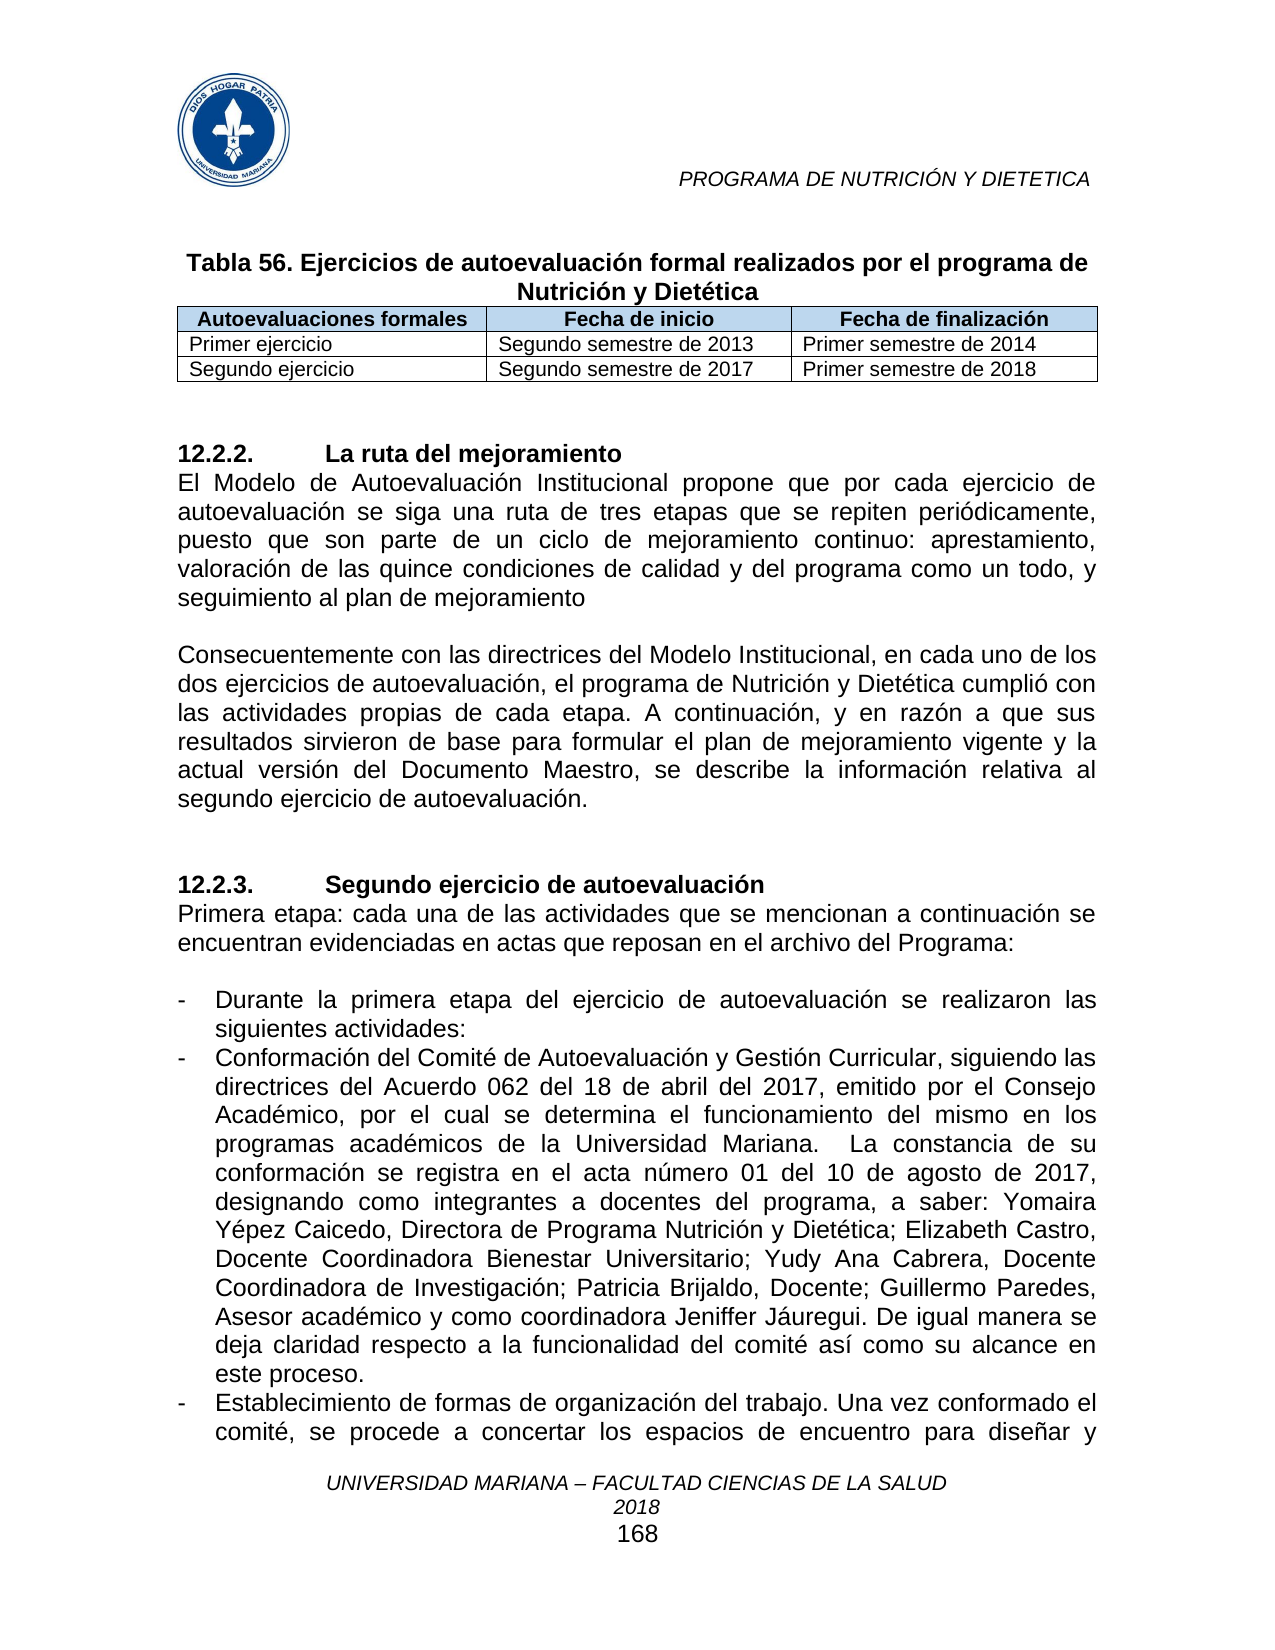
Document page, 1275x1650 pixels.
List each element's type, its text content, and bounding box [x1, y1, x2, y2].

list Durante la primera etapa del ejercicio de autoevaluación se realizaron las siguientes actividades: [177, 986, 1098, 1043]
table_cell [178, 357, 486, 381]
list Conformación del Comité de Autoevaluación y Gestión Curricular, siguiendo las directrices del Acuerdo 062 del 18 de abril del 2017, emitido por el Consejo Académico, por el cual se determina el funcionamiento del mismo en los programas académicos de la Universidad Mariana. La constancia de su conformación se registra en el acta número 01 del 10 de agosto de 2017, designando como integrantes a docentes del programa, a saber: Yomaira Yépez Caicedo, Directora de Programa Nutrición y Dietética; Elizabeth Castro, Docente Coordinadora Bienestar Universitario; Yudy Ana Cabrera, Docente Coordinadora de Investigación; Patricia Brijaldo, Docente; Guillermo Paredes, Asesor académico y como coordinadora Jeniffer Jáuregui. De igual manera se deja claridad respecto a la funcionalidad del comité así como su alcance en este proceso. [177, 1043, 1098, 1388]
text Consecuentemente con las directrices del Modelo Institucional, en cada uno de los dos ejercicios de autoevaluación, el programa de Nutrición y Dietética cumplió con las actividades propias de cada etapa. A continuación, y en razón a que sus resultados sirvieron de base para formular el plan de mejoramiento vigente y la actual versión del Documento Maestro, se describe la información relativa al segundo ejercicio de autoevaluación. [177, 641, 1098, 813]
text Primera etapa: cada una de las actividades que se mencionan a continuación se encuentran evidenciadas en actas que reposan en el archivo del Programa: [177, 899, 1098, 957]
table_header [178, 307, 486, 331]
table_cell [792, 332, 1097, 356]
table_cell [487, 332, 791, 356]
subtitle La ruta del mejoramiento [177, 439, 1098, 468]
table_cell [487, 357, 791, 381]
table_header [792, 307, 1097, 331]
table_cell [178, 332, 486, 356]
text Tabla 56. Ejercicios de autoevaluación formal realizados por el programa de Nutrición y Dietética [177, 248, 1098, 306]
text El Modelo de Autoevaluación Institucional propone que por cada ejercicio de autoevaluación se siga una ruta de tres etapas que se repiten periódicamente, puesto que son parte de un ciclo de mejoramiento continuo: aprestamiento, valoración de las quince condiciones de calidad y del programa como un todo, y seguimiento al plan de mejoramiento [177, 468, 1098, 612]
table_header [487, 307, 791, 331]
picture [177, 73, 290, 187]
subtitle Segundo ejercicio de autoevaluación [177, 871, 1098, 899]
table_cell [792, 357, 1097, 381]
